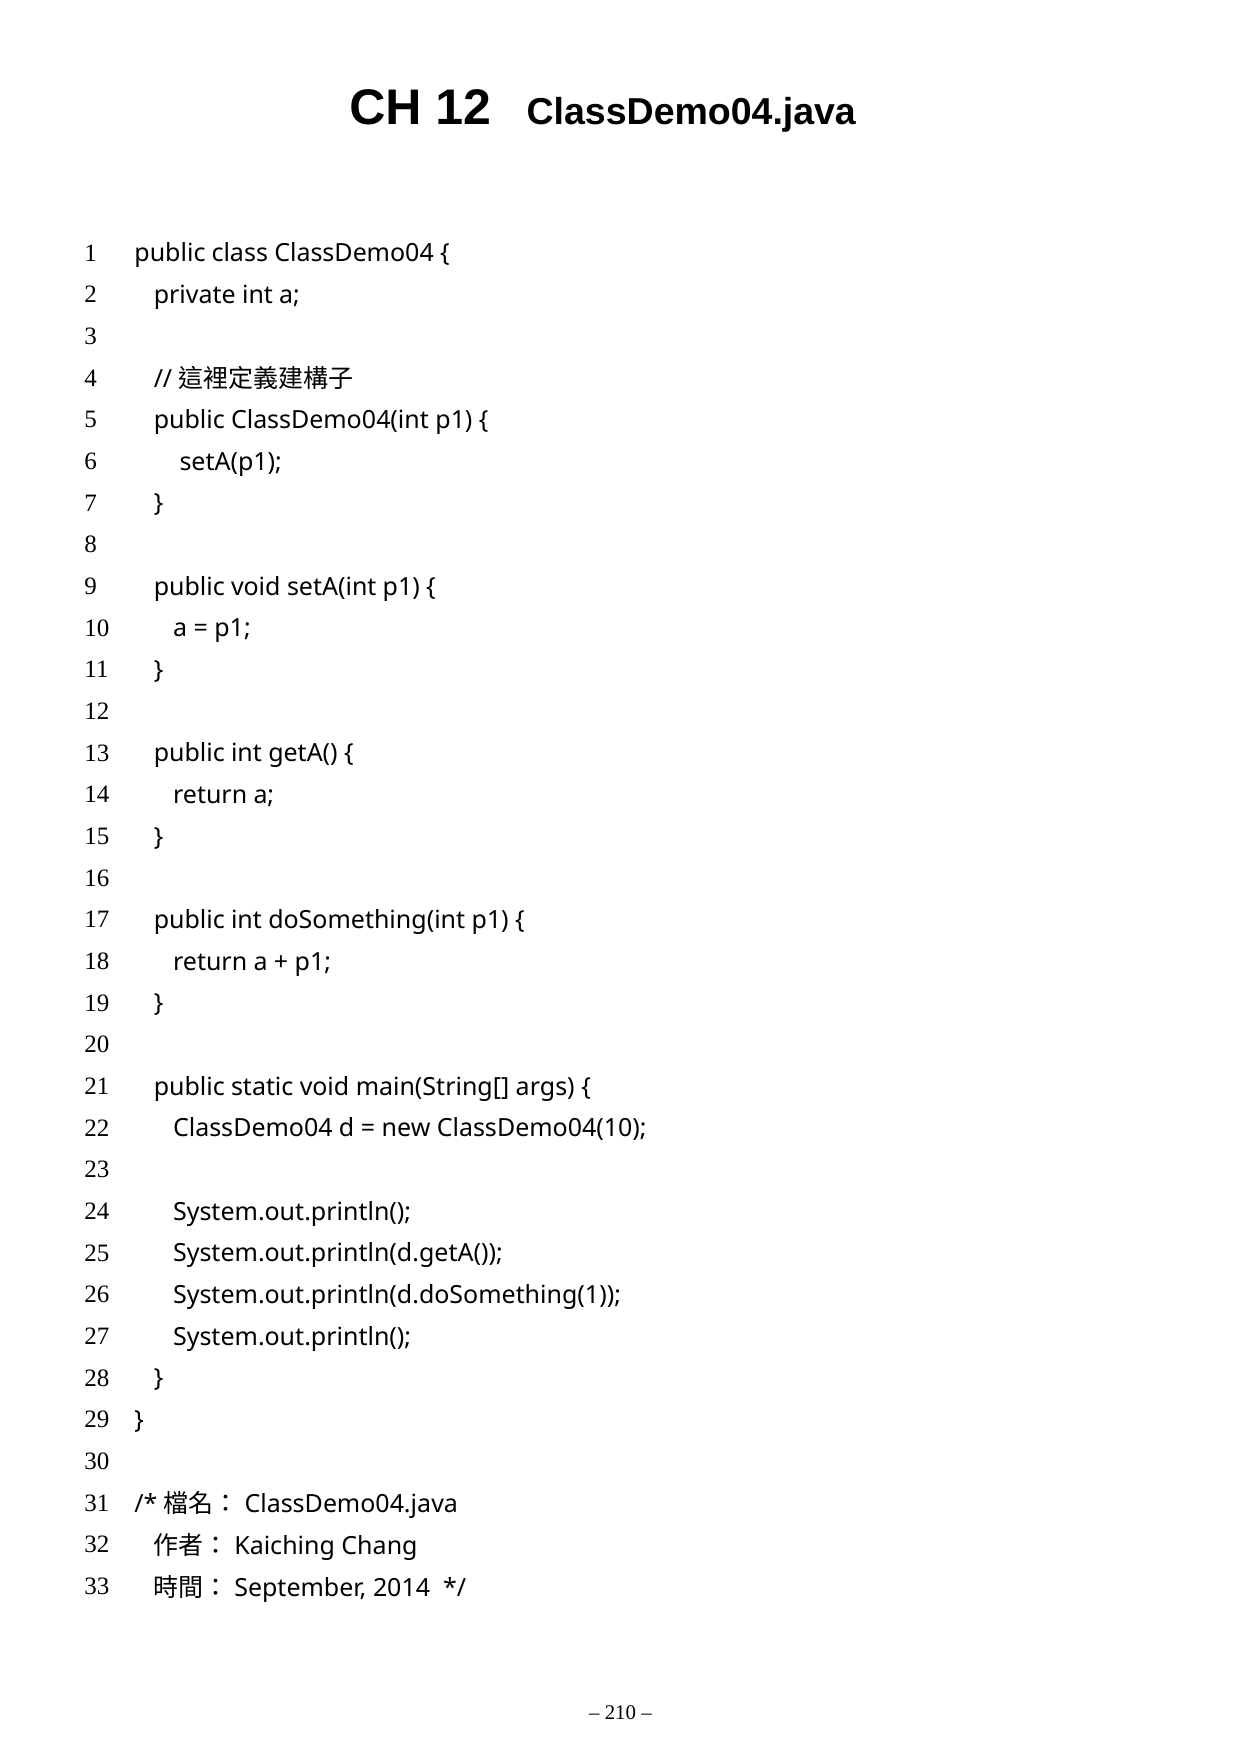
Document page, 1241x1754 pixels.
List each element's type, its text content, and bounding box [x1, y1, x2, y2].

subtitle ClassDemo04.java [165, 64, 1181, 148]
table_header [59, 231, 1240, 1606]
